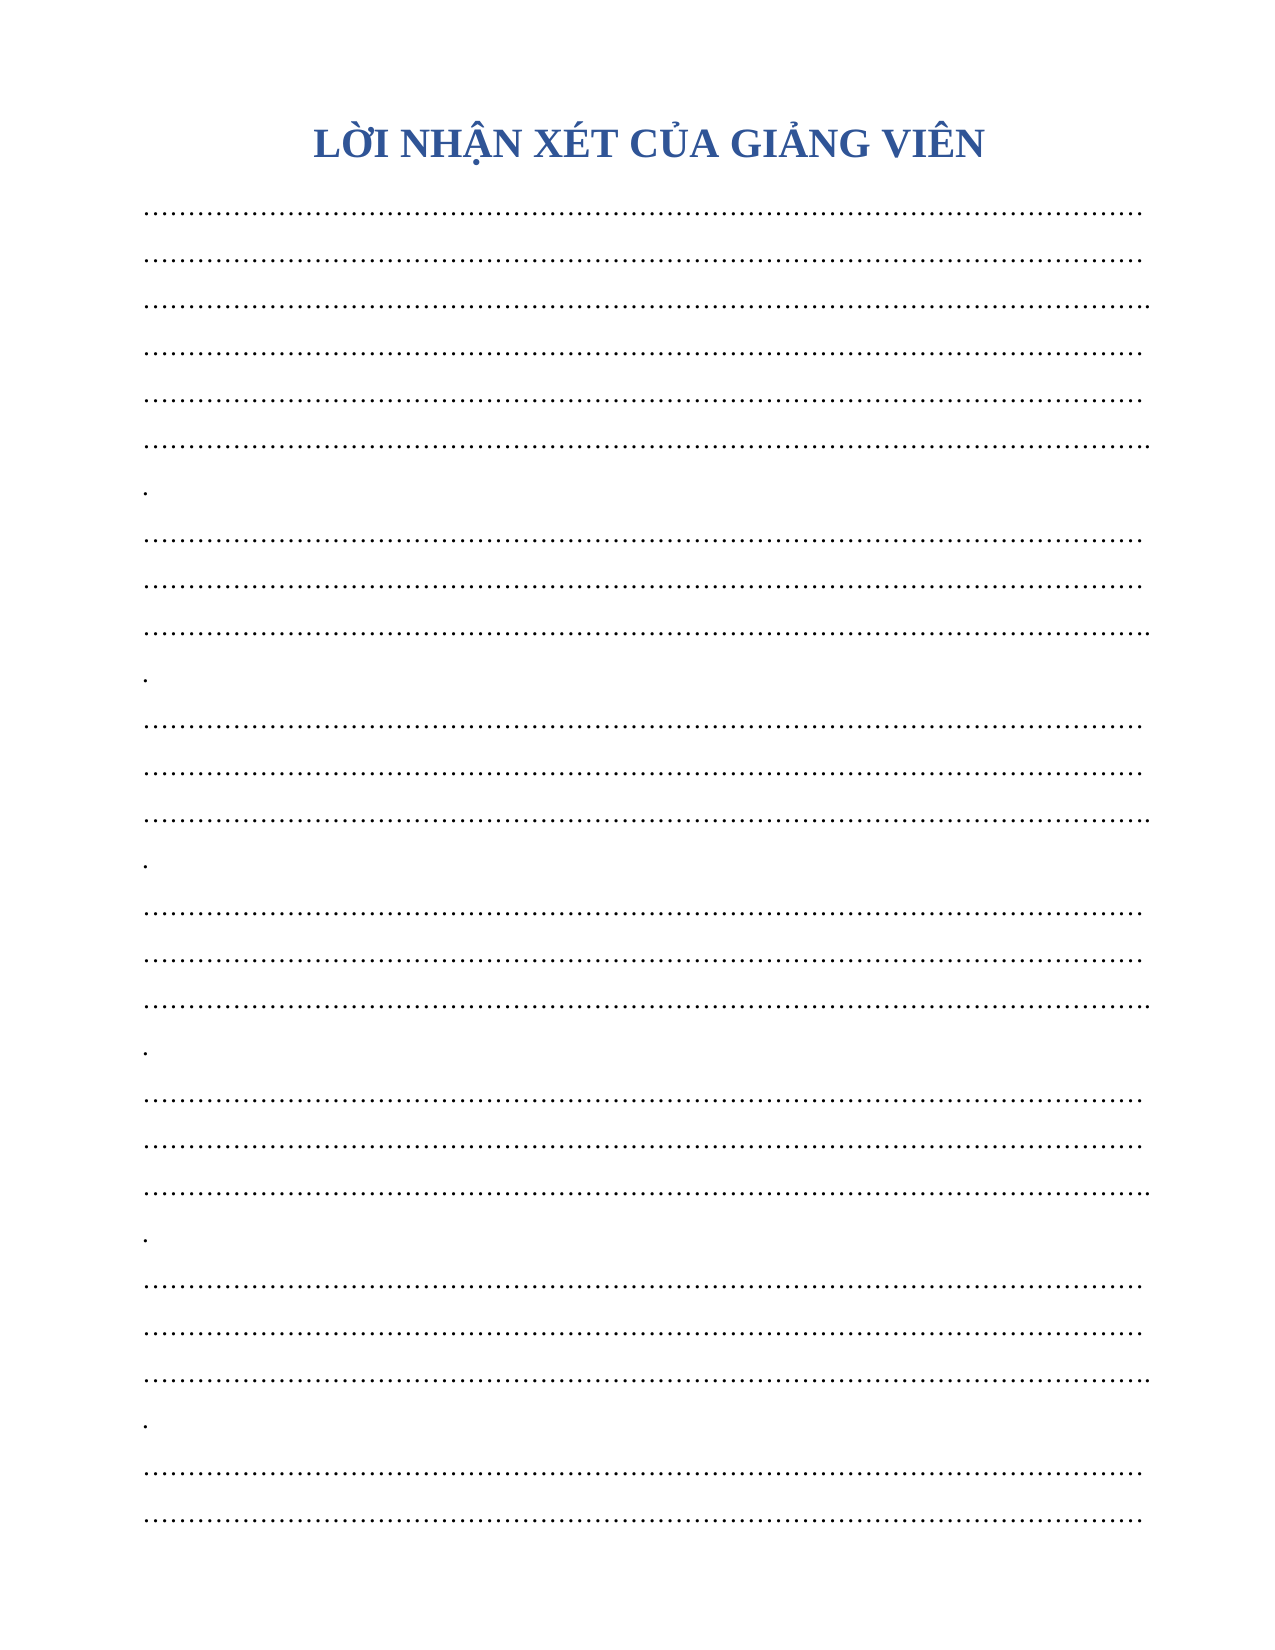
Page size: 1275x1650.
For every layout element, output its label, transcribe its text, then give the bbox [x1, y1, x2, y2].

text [142, 190, 1157, 1528]
subtitle LỜI NHẬN XÉT CỦA GIẢNG VIÊN [142, 118, 1157, 166]
